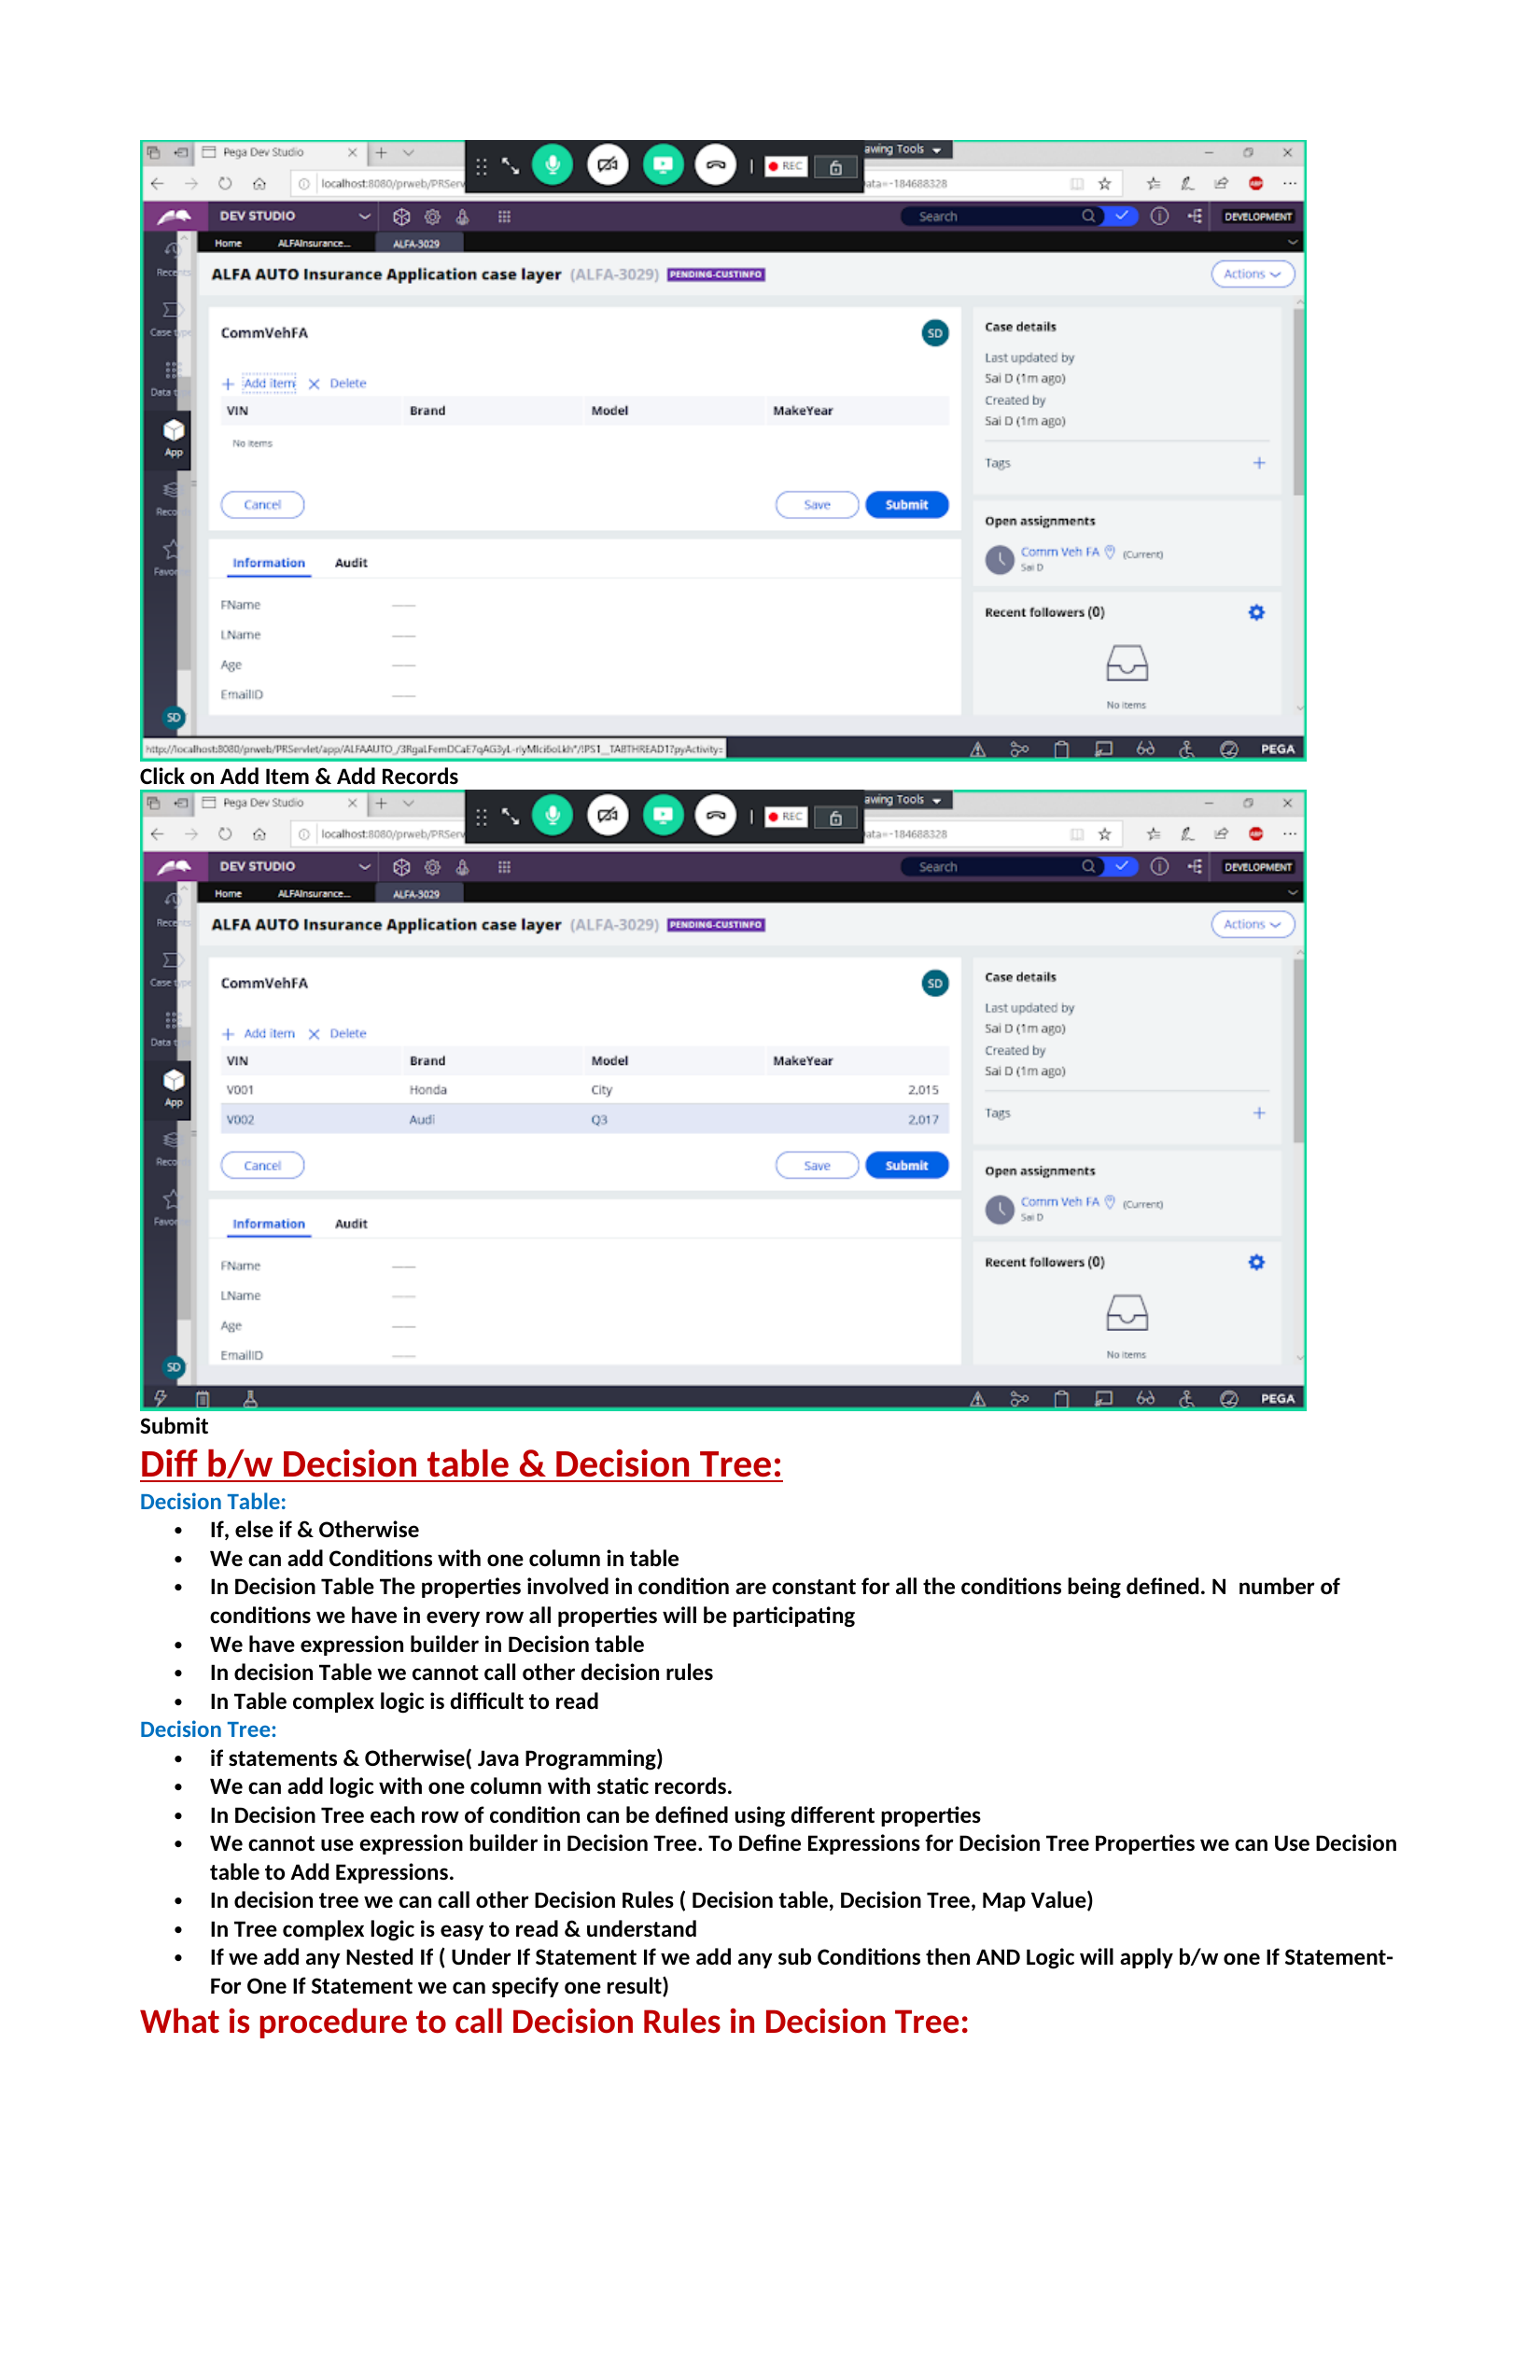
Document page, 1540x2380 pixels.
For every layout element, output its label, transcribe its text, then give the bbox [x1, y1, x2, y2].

text Submit [140, 1411, 1400, 1439]
list In decision Table we cannot call other decision rules [175, 1658, 1400, 1687]
text Click on Add Item & Add Records [140, 762, 1400, 790]
list In decision tree we can call other Decision Rules ( Decision table, Decision Tree, Map Value) [175, 1885, 1400, 1914]
list In Tree complex logic is easy to read & understand [175, 1914, 1400, 1942]
list We can add Conditions with one column in table [175, 1544, 1400, 1573]
list if statements & Otherwise( Java Programming) [175, 1743, 1400, 1771]
list In Decision Tree each row of condition can be defined using different properties [175, 1800, 1400, 1828]
list We have expression builder in Decision table [175, 1630, 1400, 1658]
list If, else if & Otherwise [175, 1516, 1400, 1544]
text What is procedure to call Decision Rules in Decision Tree: [140, 1999, 1400, 2042]
list If we add any Nested If ( Under If Statement If we add any sub Conditions then AND Logic will apply b/w one If Statement- For One If Statement we can specify one result) [175, 1942, 1400, 1999]
text Diff b/w Decision table & Decision Tree: [140, 1439, 1400, 1487]
list We cannot use expression builder in Decision Tree. To Define Expressions for Decision Tree Properties we can Use Decision table to Add Expressions. [175, 1828, 1400, 1885]
text Decision Table: [140, 1487, 1400, 1516]
list In Table complex logic is difficult to read [175, 1687, 1400, 1715]
list We can add logic with one column with static records. [175, 1771, 1400, 1800]
list In Decision Table The properties involved in condition are constant for all the conditions being defined. N number of conditions we have in every row all properties will be participating [175, 1573, 1400, 1630]
text Decision Tree: [140, 1715, 1400, 1743]
picture [140, 140, 1307, 762]
picture [140, 790, 1307, 1411]
